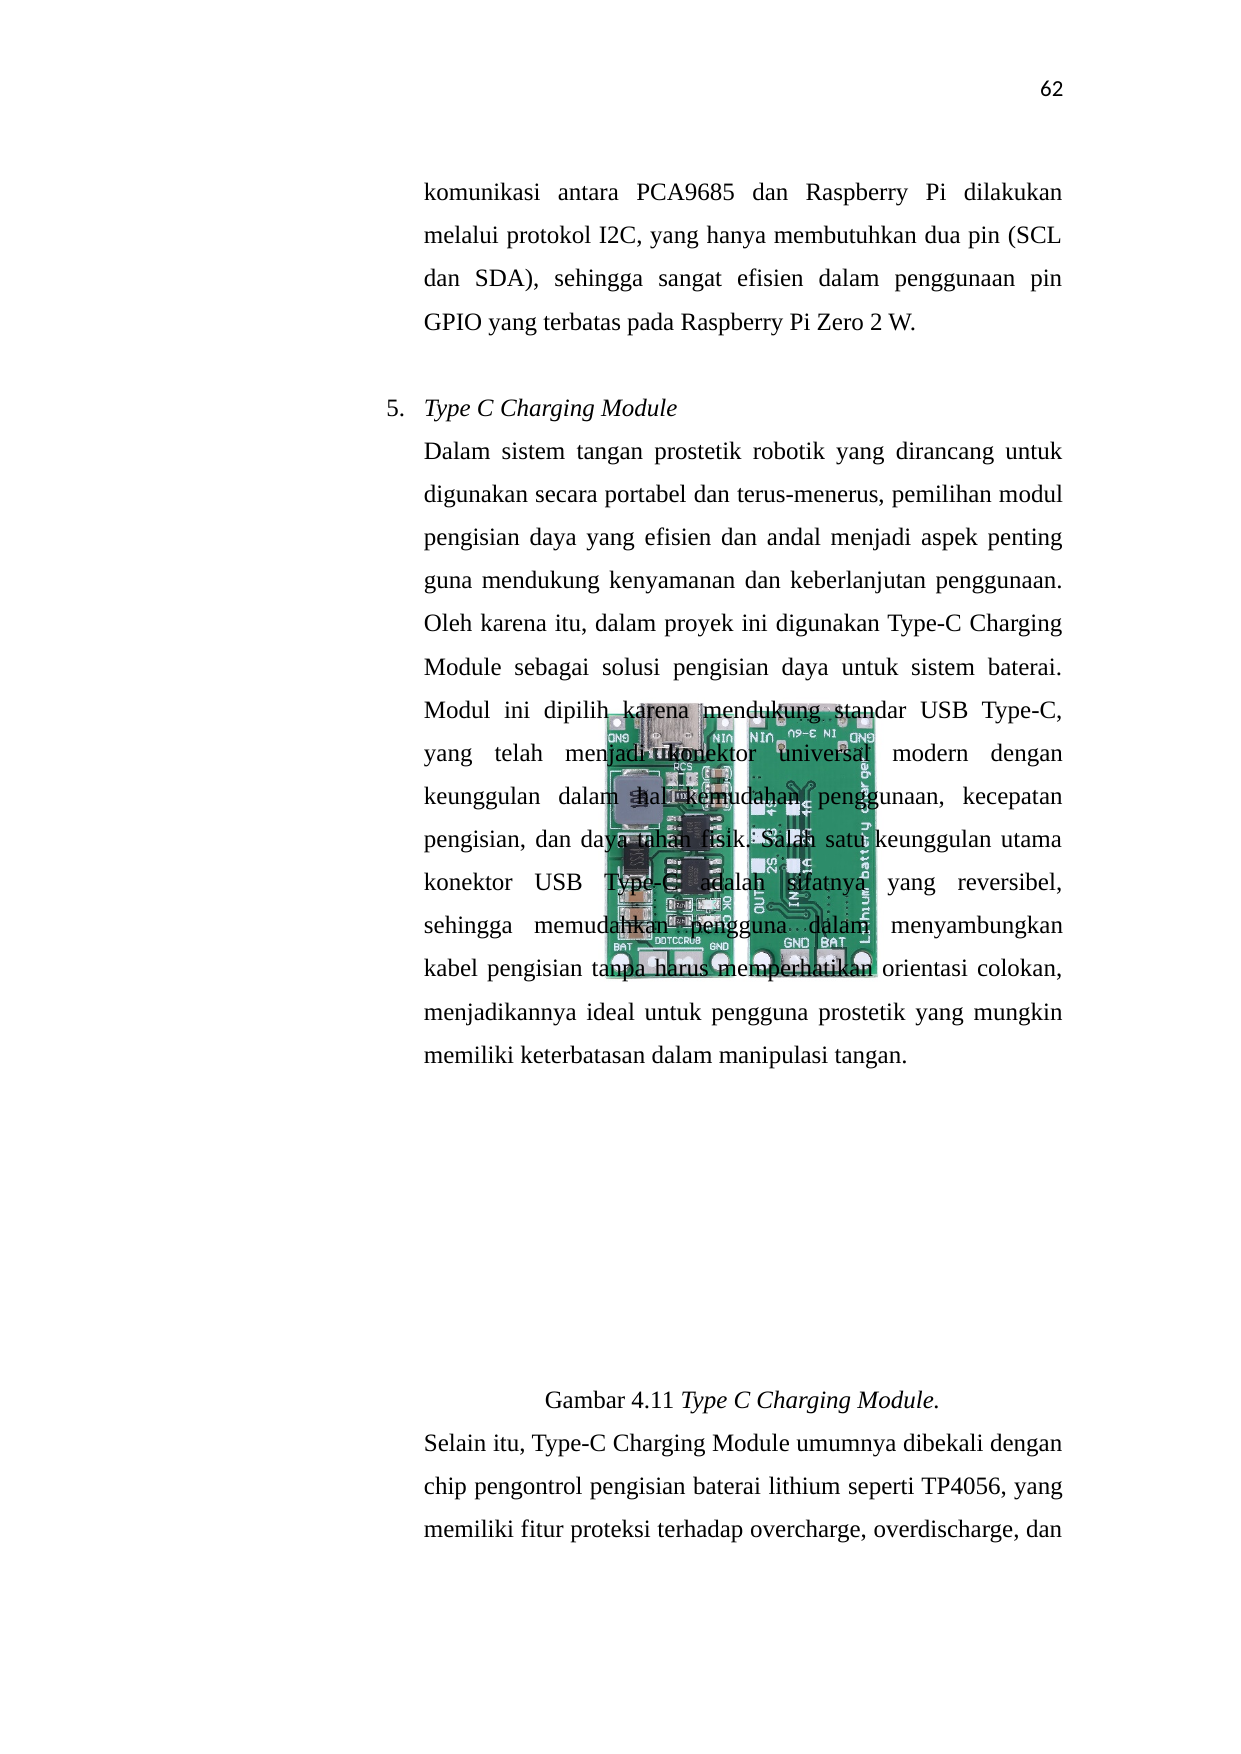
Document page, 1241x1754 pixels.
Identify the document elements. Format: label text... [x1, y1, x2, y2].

list Type C Charging Module [386, 393, 1063, 422]
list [424, 1428, 1063, 1543]
list Gambar 4.11 Type C Charging Module. [424, 1385, 1063, 1413]
list Dalam sistem tangan prostetik robotik yang dirancang untuk digunakan secara portabel dan terus-menerus, pemilihan modul pengisian daya yang efisien dan andal menjadi aspek penting guna mendukung kenyamanan dan keberlanjutan penggunaan. Oleh karena itu, dalam proyek ini digunakan Type-C Charging Module sebagai solusi pengisian daya untuk sistem baterai. Modul ini dipilih karena mendukung standar USB Type-C, yang telah menjadi konektor universal modern dengan keunggulan dalam hal kemudahan penggunaan, kecepatan pengisian, dan daya tahan fisik. Salah satu keunggulan utama konektor USB Type-C adalah sifatnya yang reversibel, sehingga memudahkan pengguna dalam menyambungkan kabel pengisian tanpa harus memperhatikan orientasi colokan, menjadikannya ideal untuk pengguna prostetik yang mungkin memiliki keterbatasan dalam manipulasi tangan. [424, 436, 1063, 1068]
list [424, 177, 1063, 335]
